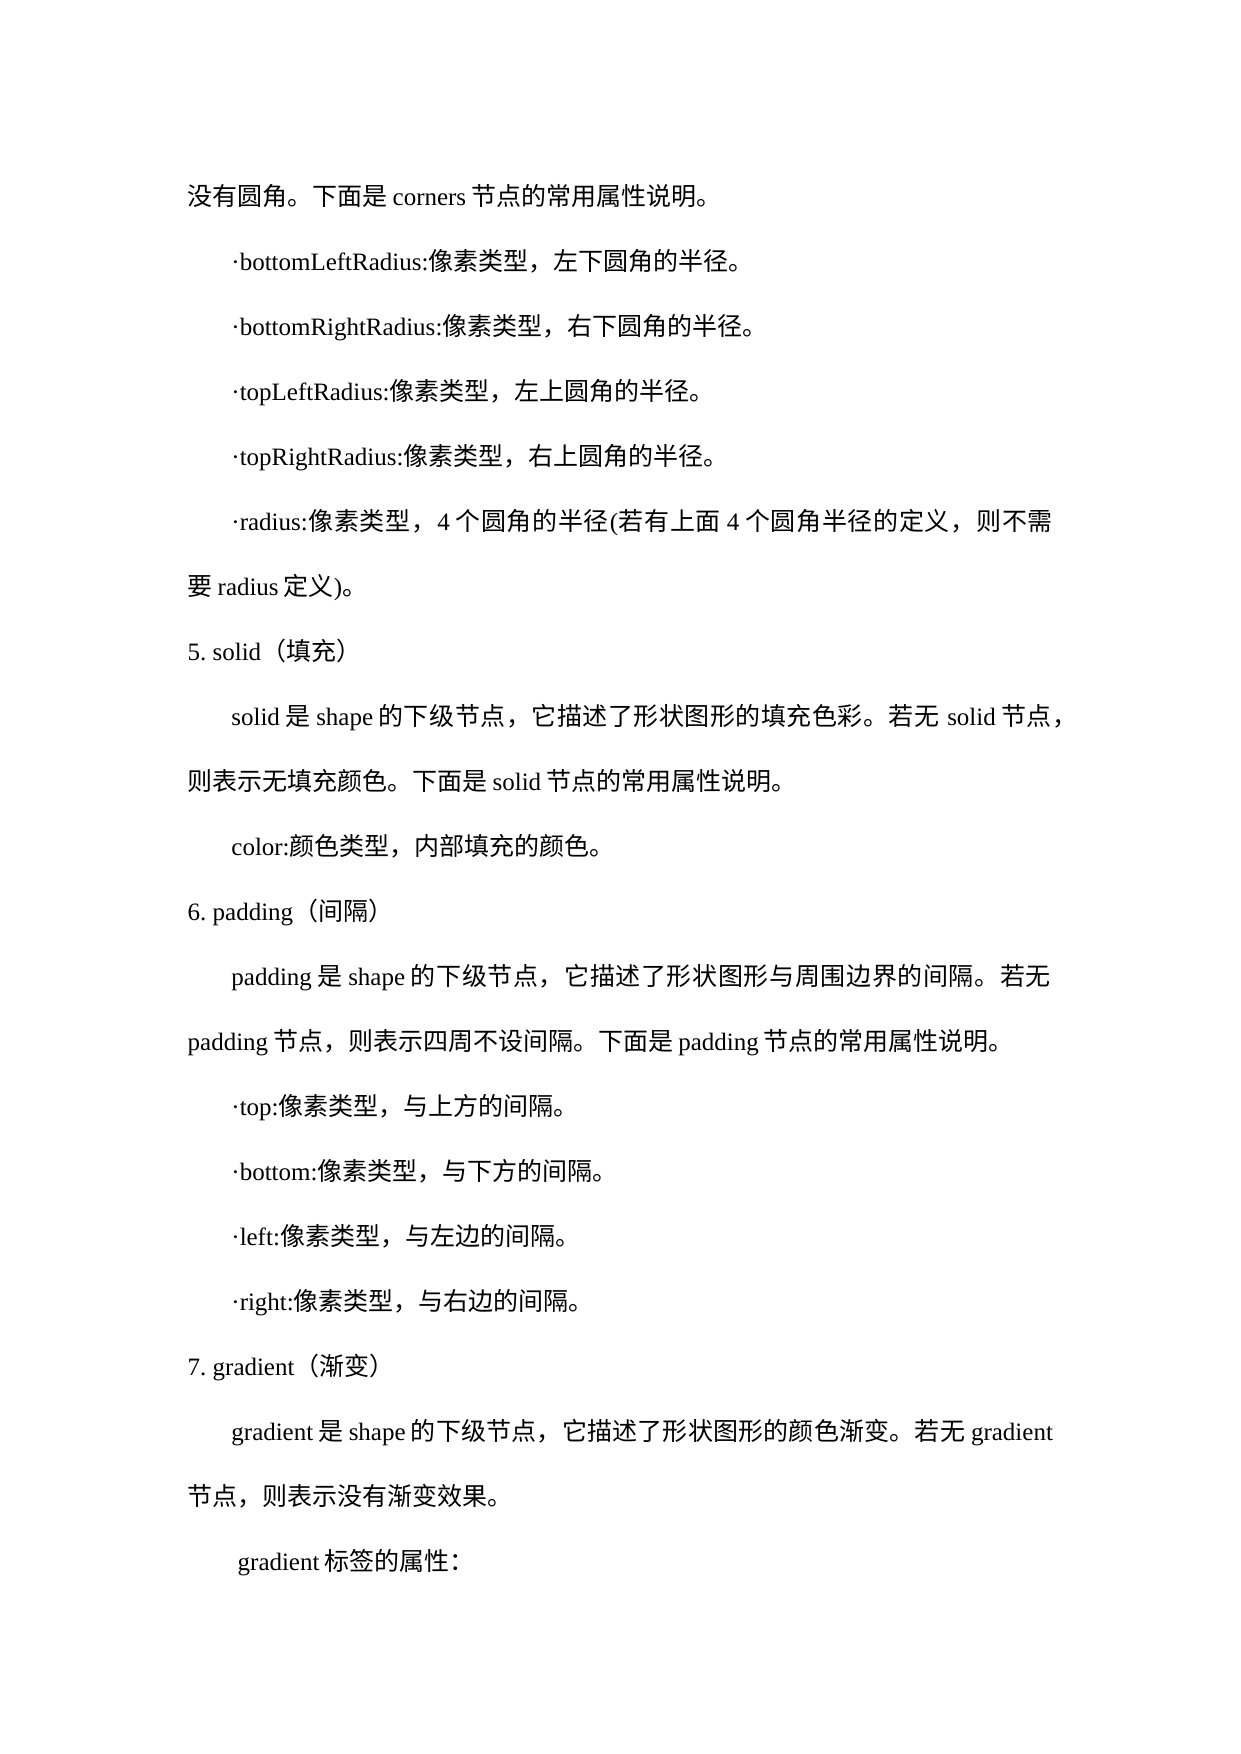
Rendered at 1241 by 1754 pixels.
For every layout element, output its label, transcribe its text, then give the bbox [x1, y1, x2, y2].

text ·radius:像素类型，4个圆角的半径(若有上面4个圆角半径的定义，则不需要radius定义)。 [187, 487, 1053, 617]
list padding（间隔） [187, 877, 1053, 942]
text ·right:像素类型，与右边的间隔。 [187, 1267, 1053, 1332]
text ·topLeftRadius:像素类型，左上圆角的半径。 [187, 357, 1053, 422]
text color:颜色类型，内部填充的颜色。 [187, 812, 1053, 877]
text ·topRightRadius:像素类型，右上圆角的半径。 [187, 422, 1053, 487]
text solid是shape的下级节点，它描述了形状图形的填充色彩。若无solid节点，则表示无填充颜色。下面是solid节点的常用属性说明。 [187, 682, 1053, 812]
text ·left:像素类型，与左边的间隔。 [187, 1202, 1053, 1267]
list solid（填充） [187, 617, 1053, 682]
text ·bottom:像素类型，与下方的间隔。 [187, 1137, 1053, 1202]
text gradient标签的属性： [187, 1527, 1053, 1592]
text gradient是shape的下级节点，它描述了形状图形的颜色渐变。若无gradient节点，则表示没有渐变效果。 [187, 1397, 1053, 1527]
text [187, 162, 1053, 227]
text padding是shape的下级节点，它描述了形状图形与周围边界的间隔。若无padding节点，则表示四周不设间隔。下面是padding节点的常用属性说明。 [187, 942, 1053, 1072]
text ·bottomLeftRadius:像素类型，左下圆角的半径。 [187, 227, 1053, 292]
text ·top:像素类型，与上方的间隔。 [187, 1072, 1053, 1137]
list gradient（渐变） [187, 1332, 1053, 1397]
text ·bottomRightRadius:像素类型，右下圆角的半径。 [187, 292, 1053, 357]
